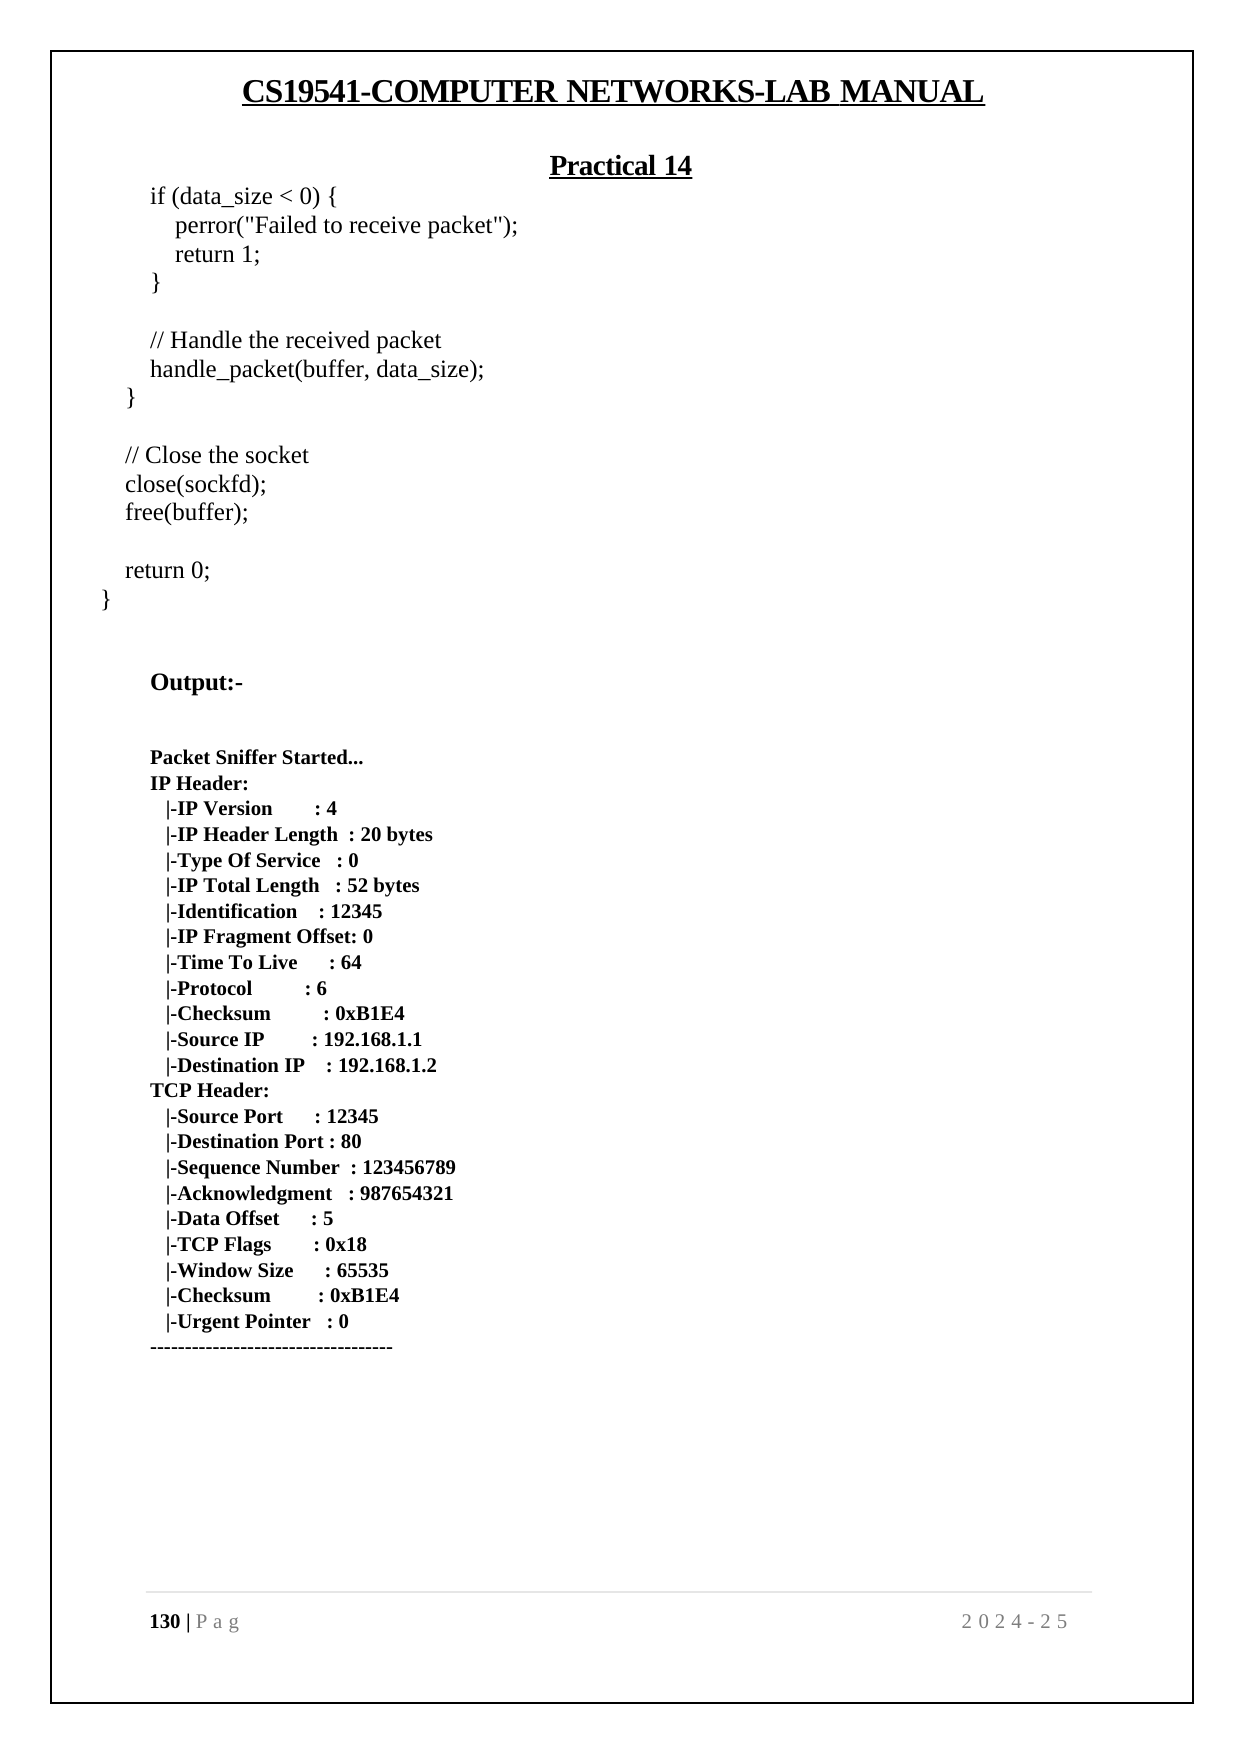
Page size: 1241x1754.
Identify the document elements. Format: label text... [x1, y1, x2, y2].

text |-IP Fragment Offset: 0 [150, 924, 1192, 948]
text close(sockfd); [62, 469, 1192, 497]
text |-Sequence Number : 123456789 [150, 1155, 1192, 1179]
text |-TCP Flags : 0x18 [150, 1232, 1192, 1256]
text |-Acknowledgment : 987654321 [150, 1181, 1192, 1205]
text |-Destination IP : 192.168.1.2 [150, 1052, 1192, 1077]
text |-IP Version : 4 [150, 796, 1192, 820]
text |-Time To Live : 64 [150, 950, 1192, 974]
text } [62, 584, 1192, 612]
text ----------------------------------- [150, 1334, 1192, 1358]
text IP Header: [150, 771, 1192, 795]
text return 1; [62, 239, 1192, 267]
text |-IP Total Length : 52 bytes [150, 873, 1192, 897]
text free(buffer); [62, 497, 1192, 526]
text } [62, 267, 1192, 296]
text return 0; [62, 555, 1192, 584]
text // Close the socket [62, 440, 1192, 469]
text |-Window Size : 65535 [150, 1257, 1192, 1282]
text TCP Header: [150, 1078, 1192, 1102]
text Packet Sniffer Started... [150, 745, 1192, 769]
text |-Protocol : 6 [150, 976, 1192, 1000]
text // Handle the received packet [62, 325, 1192, 354]
text |-IP Header Length : 20 bytes [150, 822, 1192, 846]
text |-Source IP : 192.168.1.1 [150, 1027, 1192, 1051]
text |-Checksum : 0xB1E4 [150, 1283, 1192, 1307]
text handle_packet(buffer, data_size); [62, 354, 1192, 382]
text Output:- [150, 667, 1192, 695]
text if (data_size < 0) { [62, 181, 1192, 210]
text |-Destination Port : 80 [150, 1129, 1192, 1153]
text |-Urgent Pointer : 0 [150, 1309, 1192, 1333]
text |-Identification : 12345 [150, 899, 1192, 923]
text } [62, 382, 1192, 411]
text |-Checksum : 0xB1E4 [150, 1001, 1192, 1025]
text |-Data Offset : 5 [150, 1206, 1192, 1230]
text |-Source Port : 12345 [150, 1104, 1192, 1128]
text perror("Failed to receive packet"); [62, 210, 1192, 239]
text |-Type Of Service : 0 [150, 847, 1192, 872]
